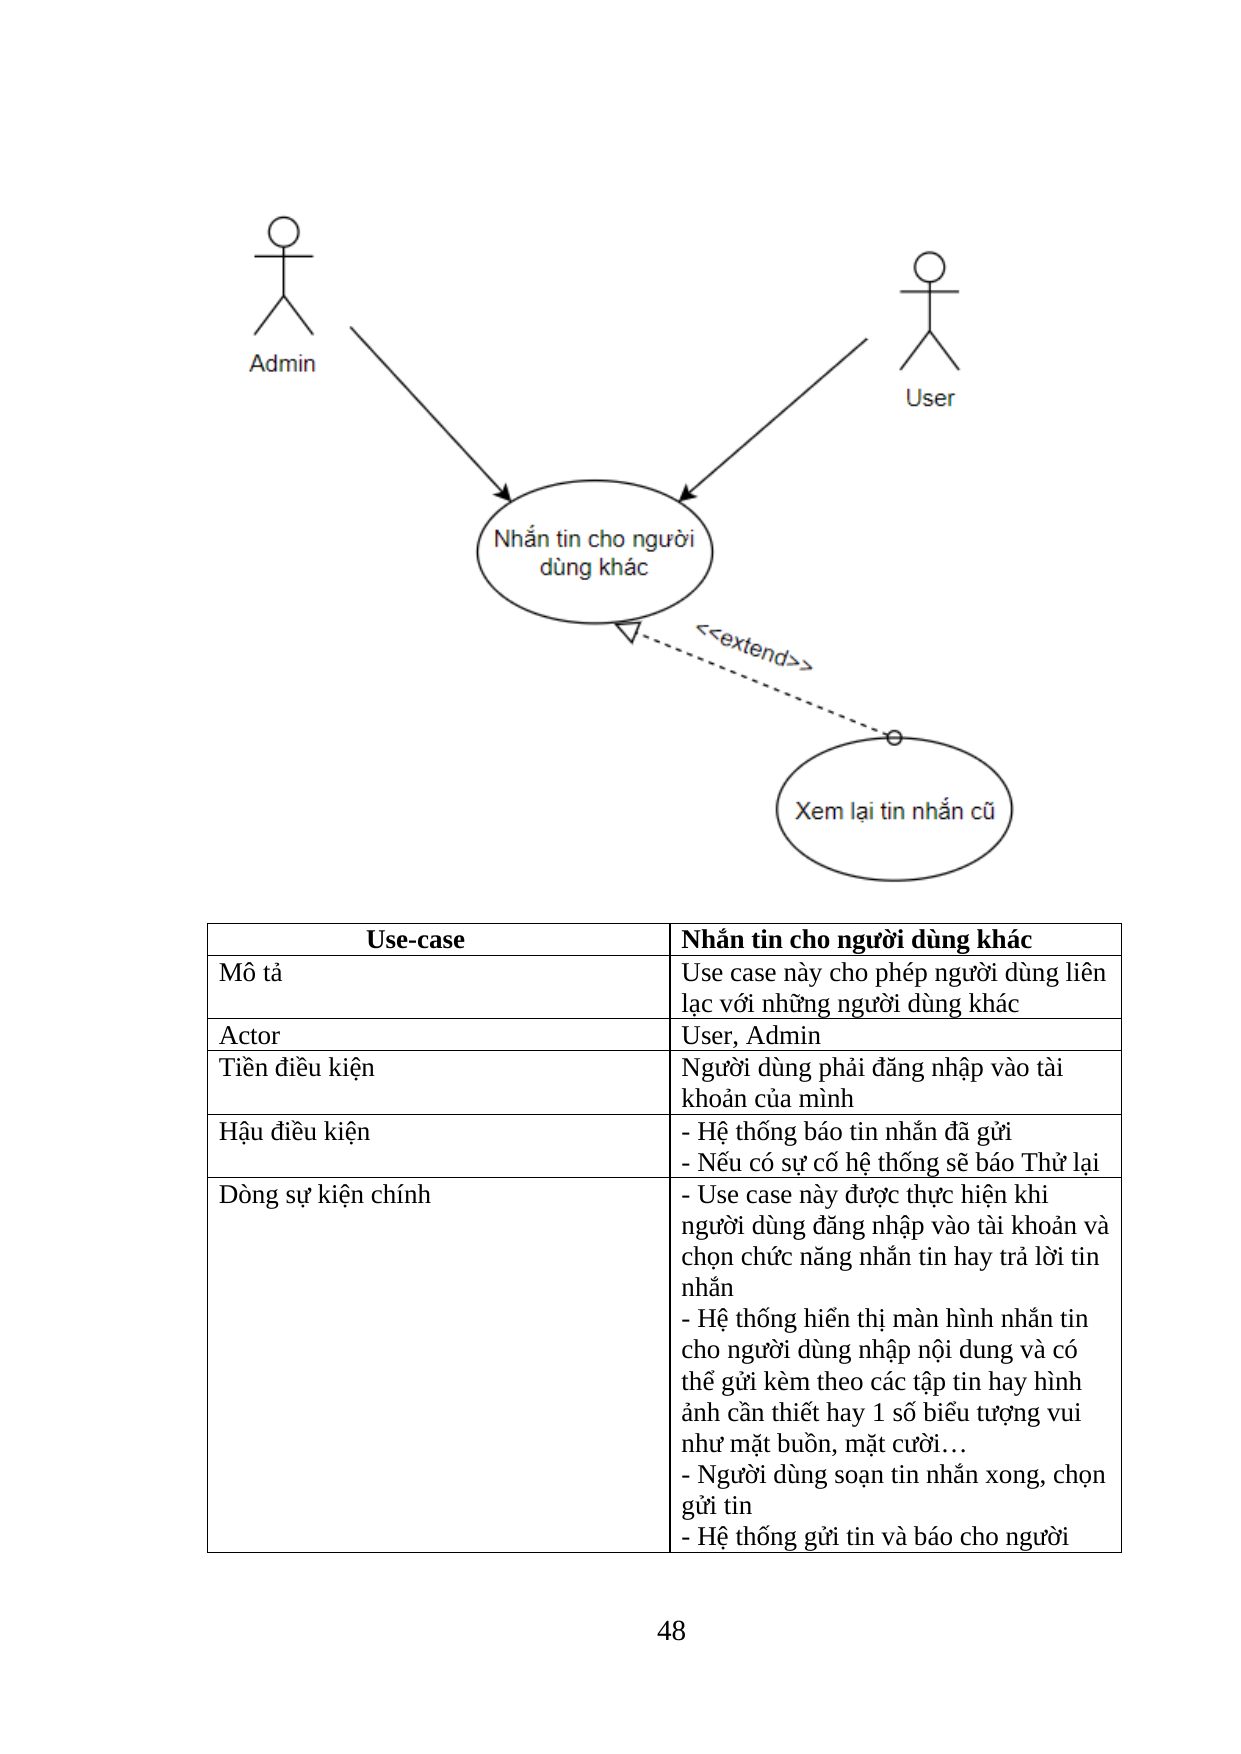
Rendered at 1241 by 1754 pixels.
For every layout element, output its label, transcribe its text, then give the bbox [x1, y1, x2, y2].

table_cell User, Admin [671, 1019, 1121, 1050]
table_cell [671, 1178, 1121, 1552]
table_cell Người dùng phải đăng nhập vào tài khoản của mình [671, 1051, 1121, 1113]
table_cell Dòng sự kiện chính [208, 1178, 669, 1552]
table_cell Actor [208, 1019, 669, 1050]
table_cell - Hệ thống báo tin nhắn đã gửi - Nếu có sự cố hệ thống sẽ báo Thử lại [671, 1115, 1121, 1177]
table_cell Tiền điều kiện [208, 1051, 669, 1113]
table_header Nhắn tin cho người dùng khác [671, 924, 1121, 955]
picture [215, 206, 1118, 904]
table_cell Use case này cho phép người dùng liên lạc với những người dùng khác [671, 956, 1121, 1018]
table_cell Mô tả [208, 956, 669, 1018]
table_header Use-case [208, 924, 669, 955]
table_cell Hậu điều kiện [208, 1115, 669, 1177]
